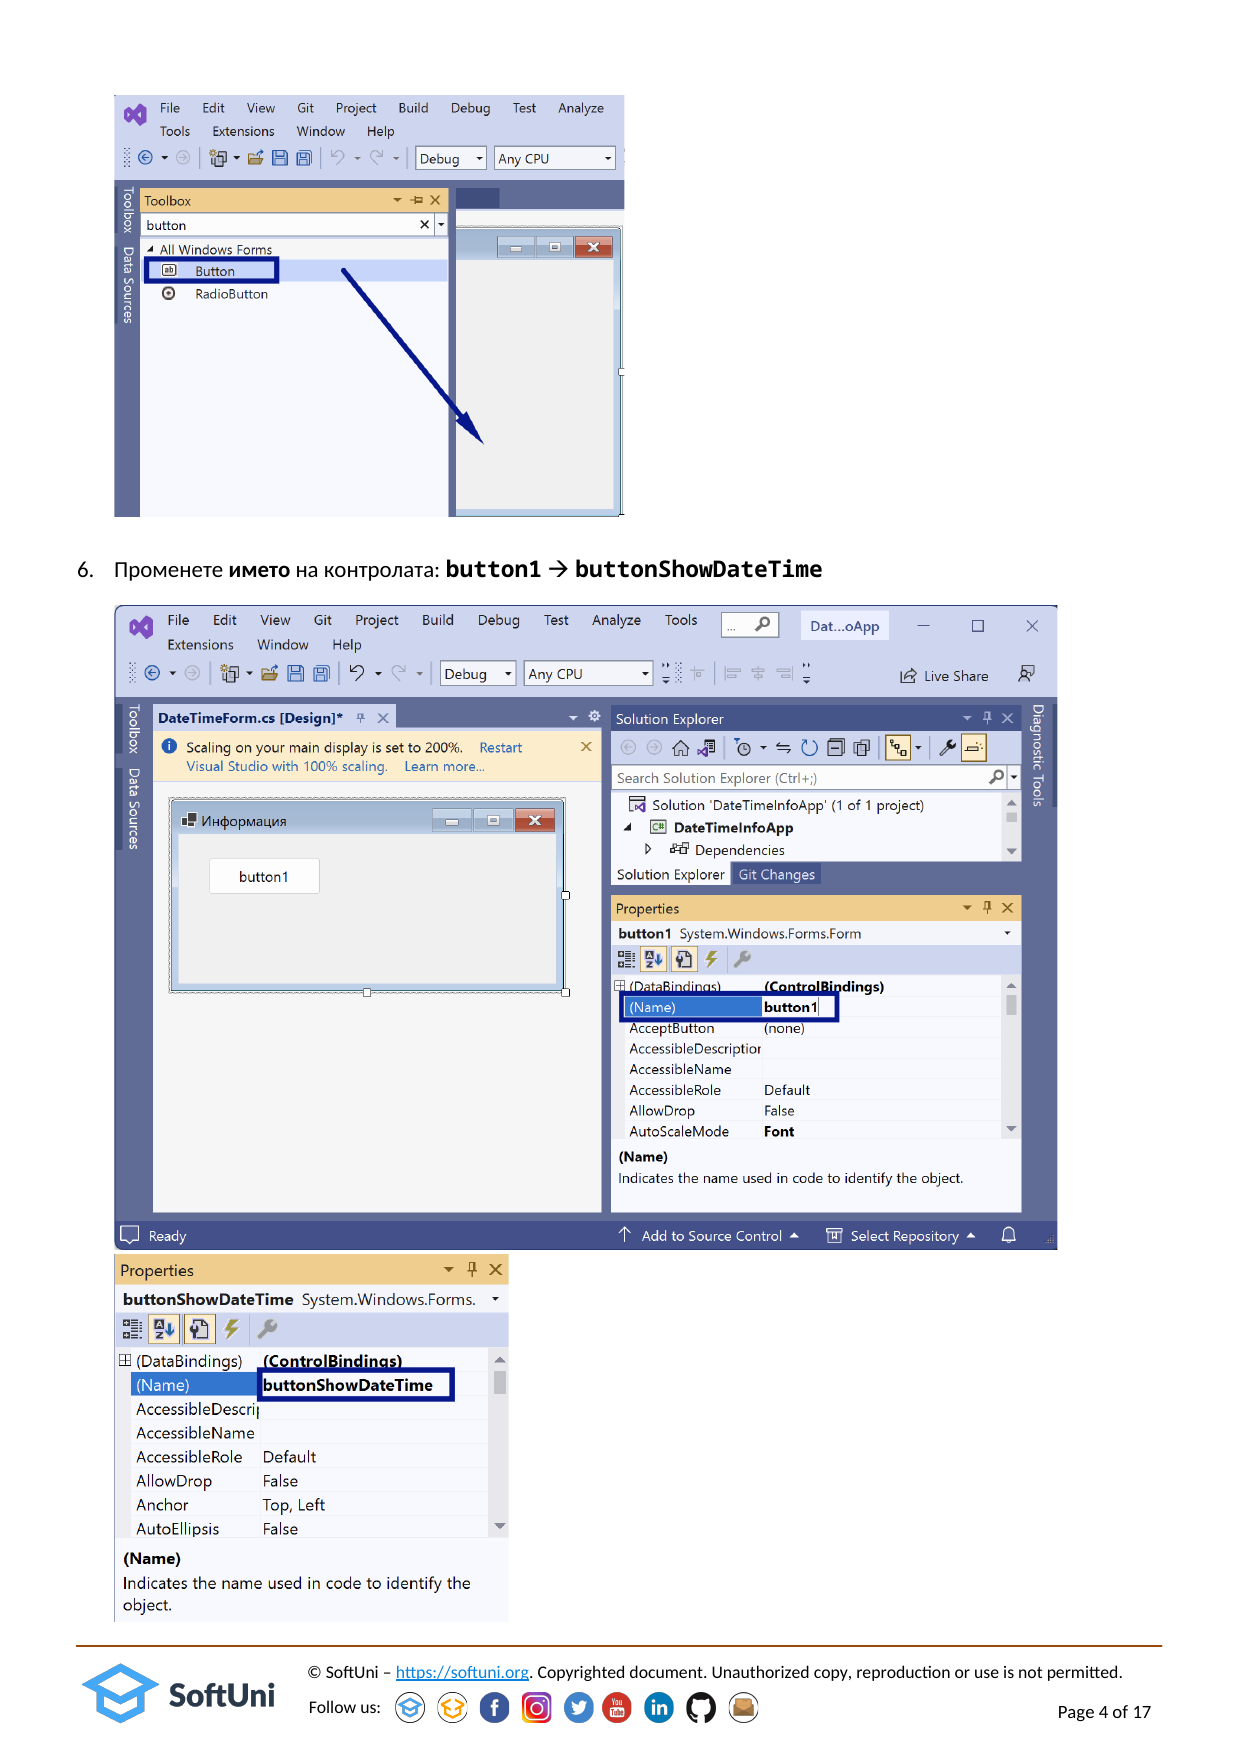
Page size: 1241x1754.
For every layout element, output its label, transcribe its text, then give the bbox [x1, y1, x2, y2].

picture [114, 95, 625, 517]
picture [644, 1692, 653, 1701]
picture [522, 1692, 552, 1723]
picture [437, 1692, 468, 1723]
picture [75, 1658, 281, 1729]
picture [395, 1692, 425, 1723]
picture [644, 1714, 653, 1723]
picture [114, 1254, 509, 1622]
picture [686, 1692, 716, 1723]
picture [479, 1692, 510, 1723]
picture [665, 1692, 674, 1701]
list Променете името на контролата: button1 buttonShowDateTime [77, 553, 1163, 584]
picture [564, 1692, 594, 1723]
picture [114, 605, 1058, 1250]
picture [658, 1705, 667, 1714]
picture [665, 1714, 674, 1723]
picture [602, 1692, 632, 1723]
picture [728, 1692, 759, 1723]
